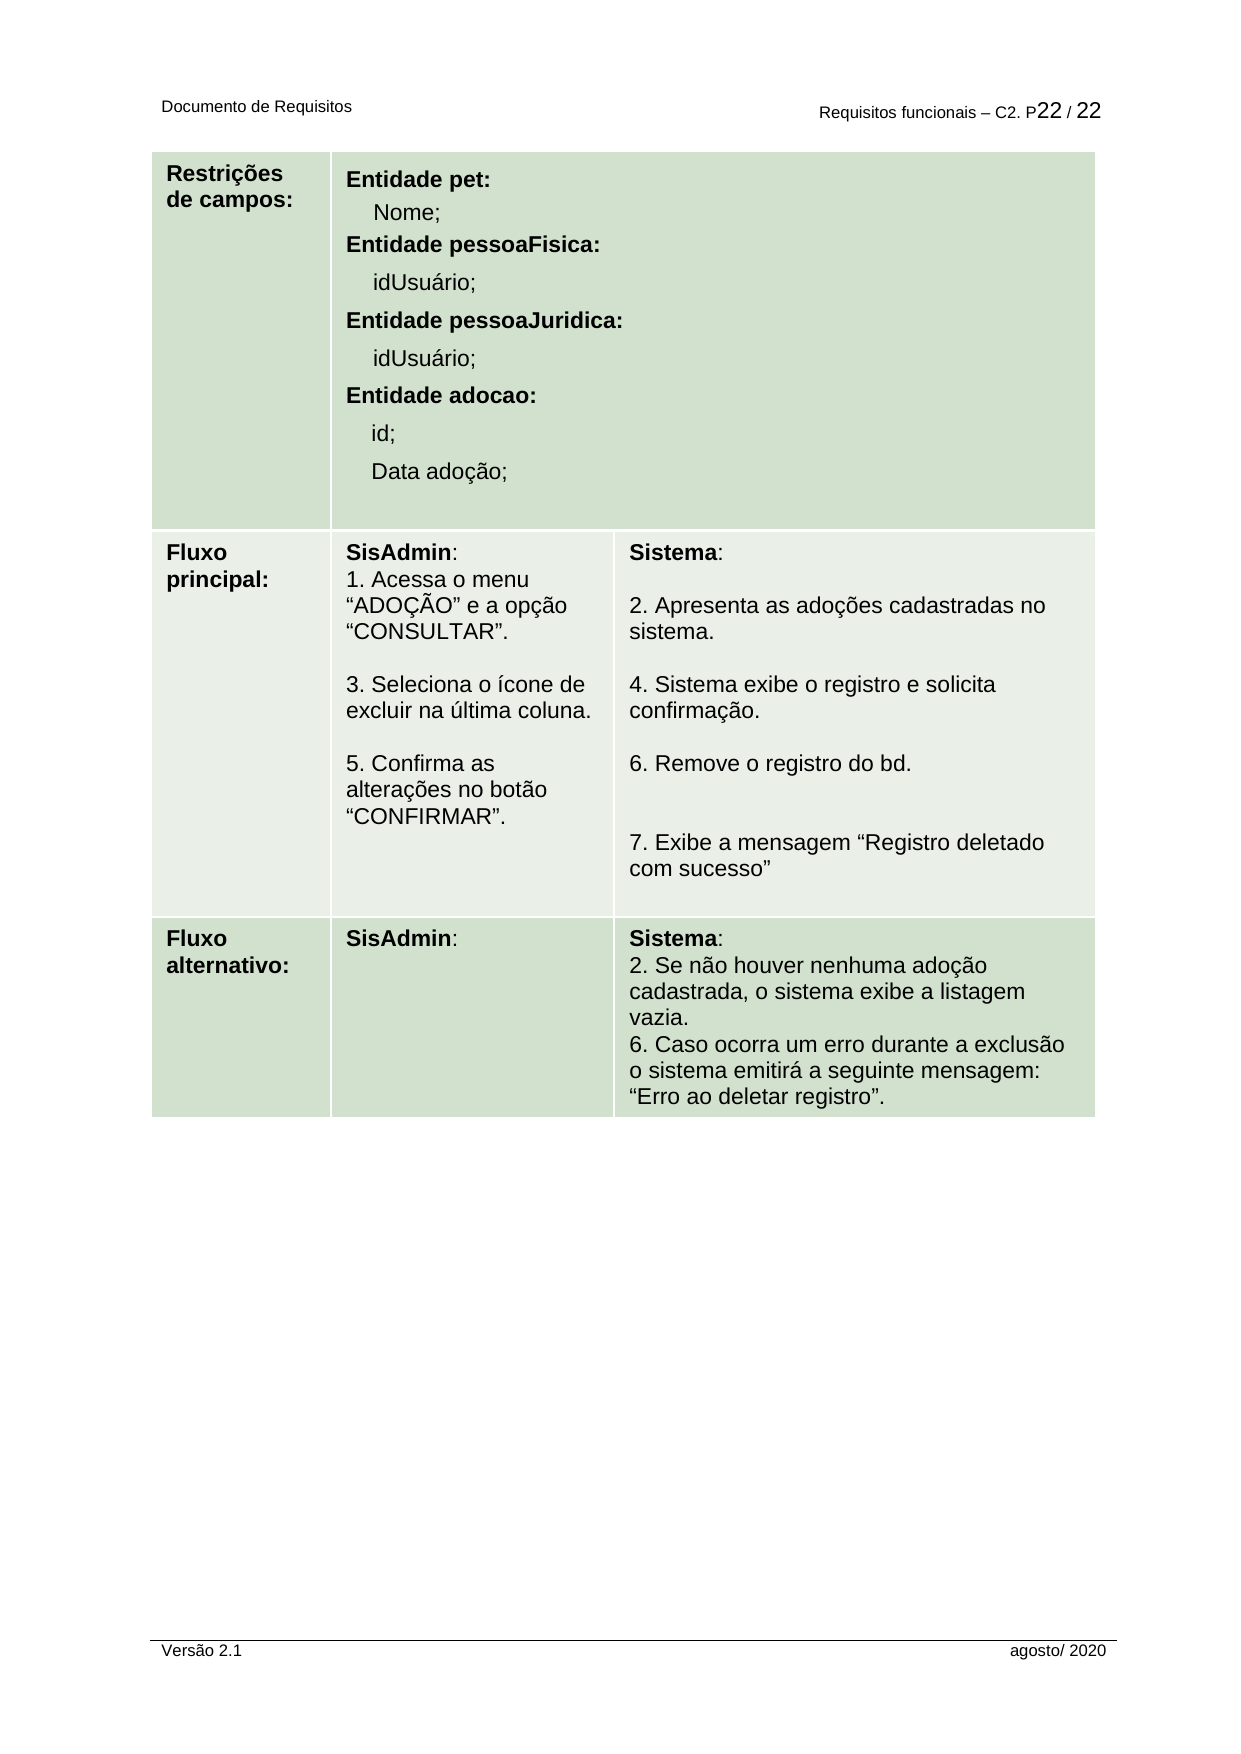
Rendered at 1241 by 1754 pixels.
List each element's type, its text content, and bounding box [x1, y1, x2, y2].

table_cell SisAdmin: [332, 918, 613, 1117]
table_cell Sistema: 2. Se não houver nenhuma adoção cadastrada, o sistema exibe a listagem vazia. 6. Caso ocorra um erro durante a exclusão o sistema emitirá a seguinte mensagem: “Erro ao deletar registro”. [615, 918, 1095, 1117]
table_cell Restrições de campos: [152, 152, 330, 529]
table_cell SisAdmin: 1. Acessa o menu “ADOÇÃO” e a opção “CONSULTAR”. 3. Seleciona o ícone de excluir na última coluna. 5. Confirma as alterações no botão “CONFIRMAR”. [332, 532, 613, 916]
table_cell Fluxo principal: [152, 532, 330, 916]
table_cell Sistema: 2. Apresenta as adoções cadastradas no sistema. 4. Sistema exibe o registro e solicita confirmação. 6. Remove o registro do bd. 7. Exibe a mensagem “Registro deletado com sucesso” [615, 532, 1095, 916]
table_cell Fluxo alternativo: [152, 918, 330, 1117]
table_cell Entidade pet: Nome; Entidade pessoaFisica: idUsuário; Entidade pessoaJuridica: idUsuário; Entidade adocao: id; Data adoção; [332, 152, 1095, 529]
